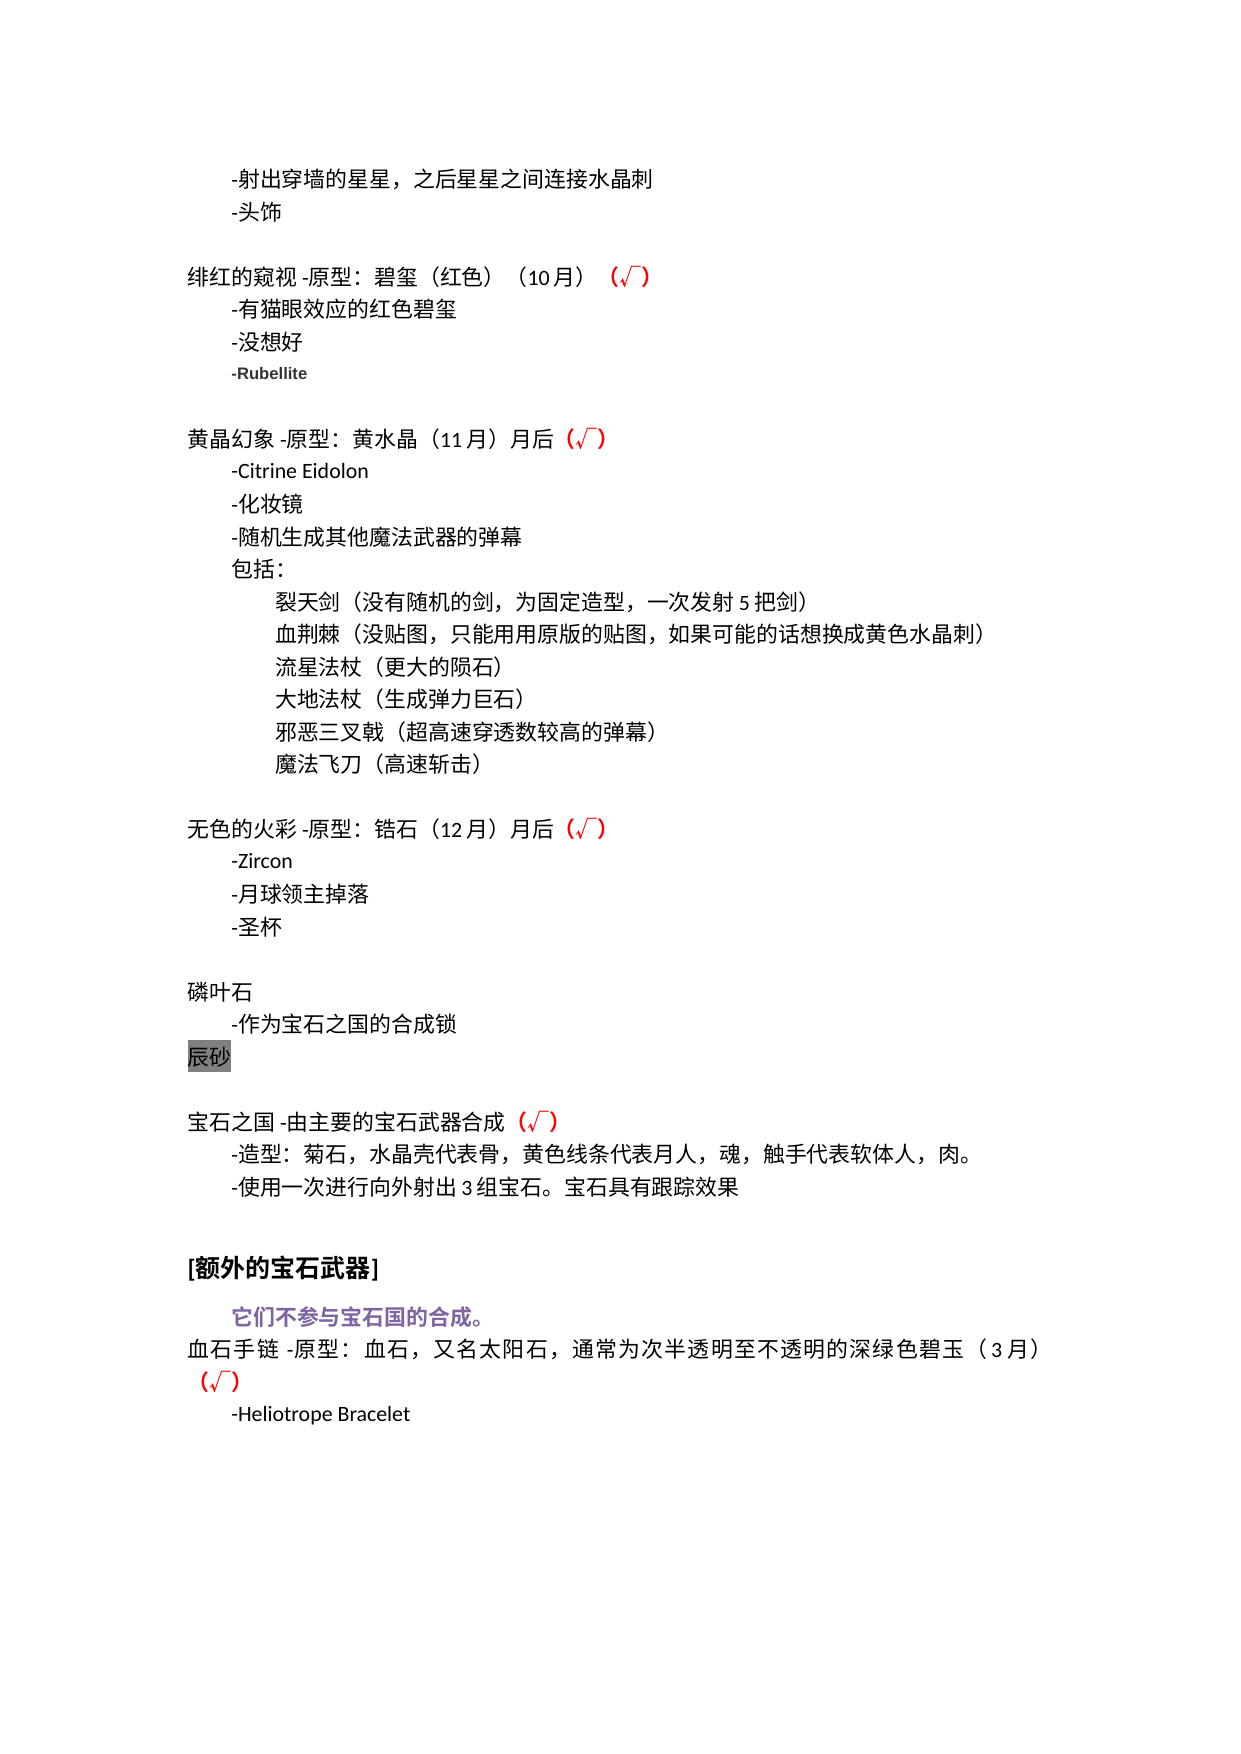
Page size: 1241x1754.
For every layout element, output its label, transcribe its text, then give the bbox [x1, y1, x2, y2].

text 魔法飞刀（高速斩击） [231, 747, 1053, 779]
text -没想好 [187, 324, 1053, 357]
text 辰砂 [187, 1039, 1053, 1072]
text 包括： [187, 552, 1053, 584]
text 血荆棘（没贴图，只能用用原版的贴图，如果可能的话想换成黄色水晶刺） [231, 617, 1053, 649]
text 邪恶三叉戟（超高速穿透数较高的弹幕） [231, 714, 1053, 747]
text 血石手链 -原型：血石，又名太阳石，通常为次半透明至不透明的深绿色碧玉（3月）（√） [187, 1332, 1053, 1397]
text -射出穿墙的星星，之后星星之间连接水晶刺 [187, 162, 1053, 194]
text [额外的宝石武器] [187, 1234, 1053, 1299]
text 绯红的窥视 -原型：碧玺（红色）（10月）（√） [187, 259, 1053, 292]
text -随机生成其他魔法武器的弹幕 [187, 519, 1053, 552]
text -化妆镜 [187, 487, 1053, 519]
text -月球领主掉落 [187, 877, 1053, 909]
text -圣杯 [187, 909, 1053, 942]
text 黄晶幻象 -原型：黄水晶（11月）月后（√） [187, 422, 1053, 454]
text -作为宝石之国的合成锁 [187, 1007, 1053, 1039]
text 大地法杖（生成弹力巨石） [231, 682, 1053, 714]
text -Zircon [187, 844, 1053, 877]
text 流星法杖（更大的陨石） [231, 649, 1053, 682]
text -造型：菊石，水晶壳代表骨，黄色线条代表月人，魂，触手代表软体人，肉。 [187, 1137, 1053, 1169]
text -Rubellite [187, 357, 1053, 389]
text -Citrine Eidolon [187, 454, 1053, 487]
text 无色的火彩 -原型：锆石（12月）月后（√） [187, 812, 1053, 844]
text 磷叶石 [187, 974, 1053, 1007]
text -使用一次进行向外射出3组宝石。宝石具有跟踪效果 [187, 1169, 1053, 1202]
text 裂天剑（没有随机的剑，为固定造型，一次发射5把剑） [231, 584, 1053, 617]
text -有猫眼效应的红色碧玺 [187, 292, 1053, 324]
text 宝石之国 -由主要的宝石武器合成（√） [187, 1104, 1053, 1137]
text -头饰 [187, 194, 1053, 227]
text 它们不参与宝石国的合成。 [187, 1299, 1053, 1332]
text -Heliotrope Bracelet [187, 1397, 1053, 1429]
